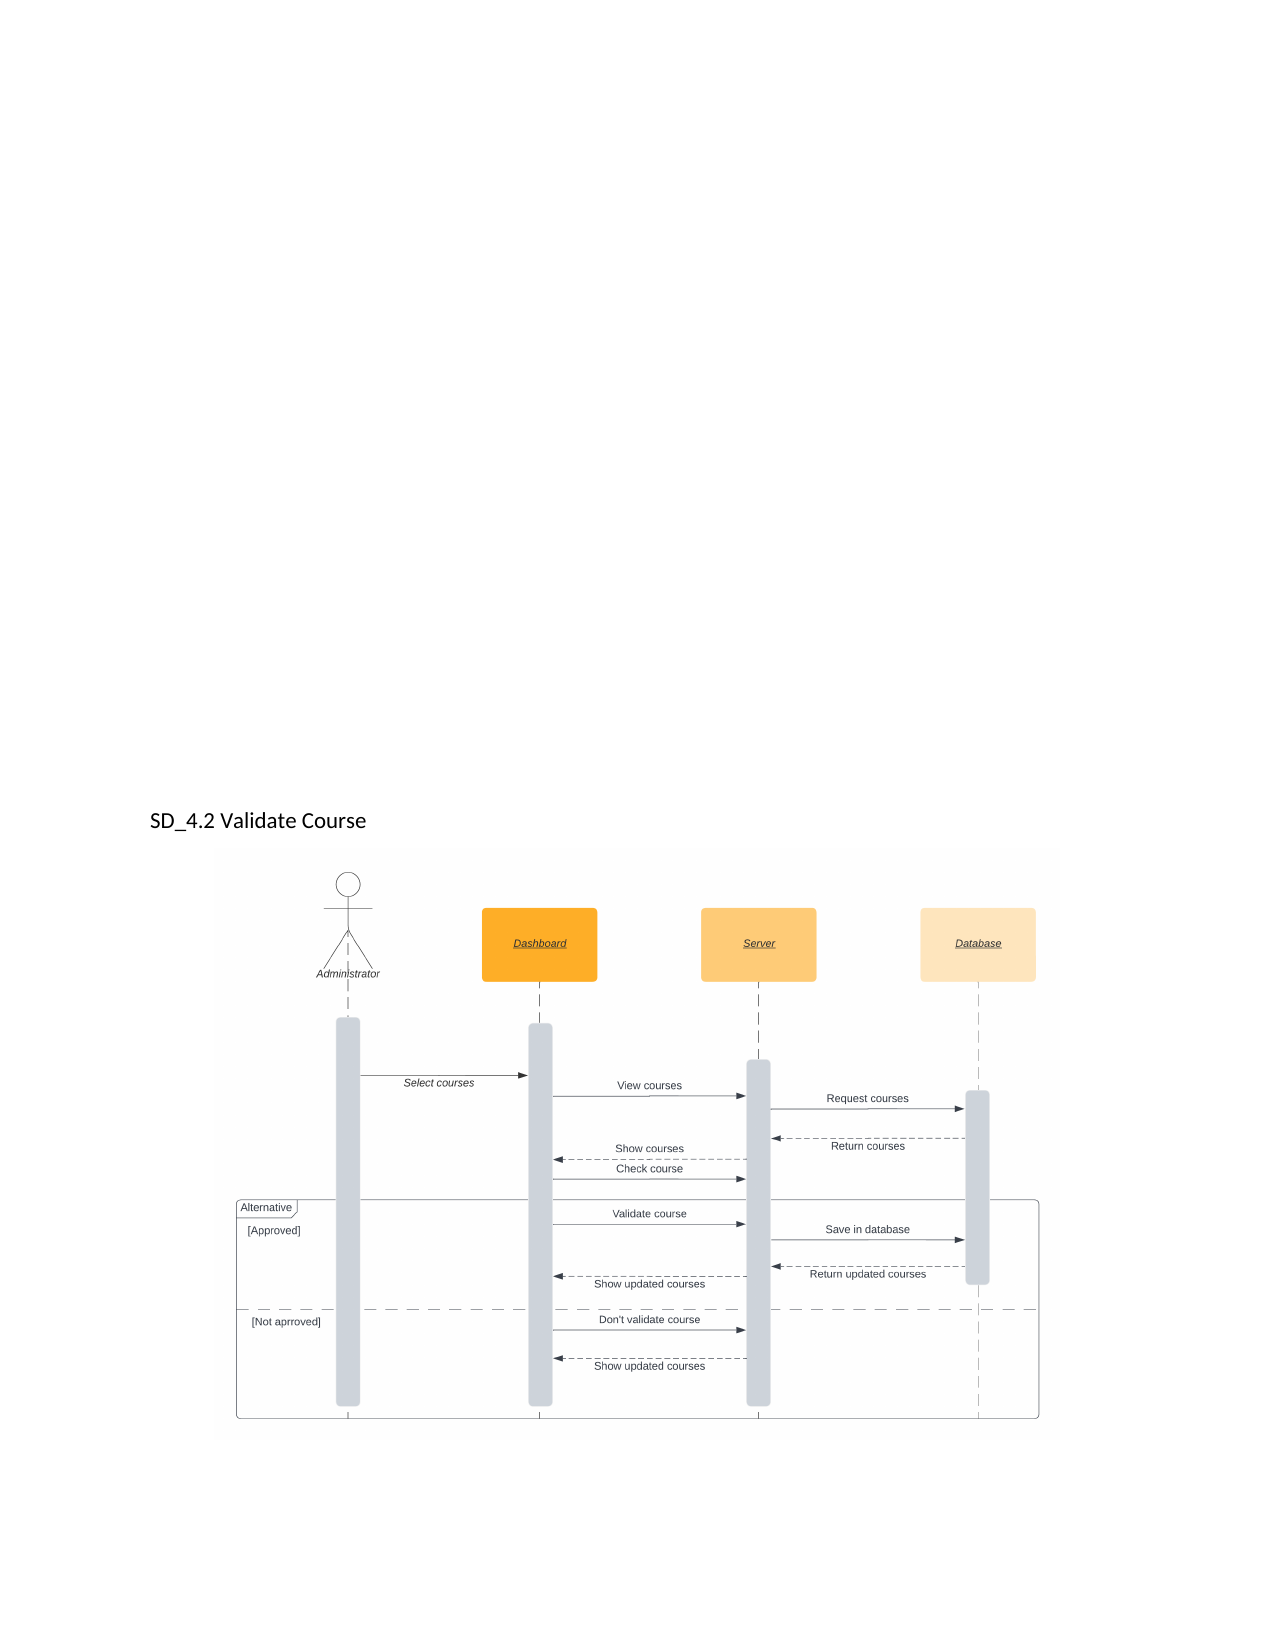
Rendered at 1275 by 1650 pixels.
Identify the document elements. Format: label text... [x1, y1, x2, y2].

picture [212, 848, 1059, 1439]
text SD_4.2 Validate Course [150, 806, 1125, 834]
